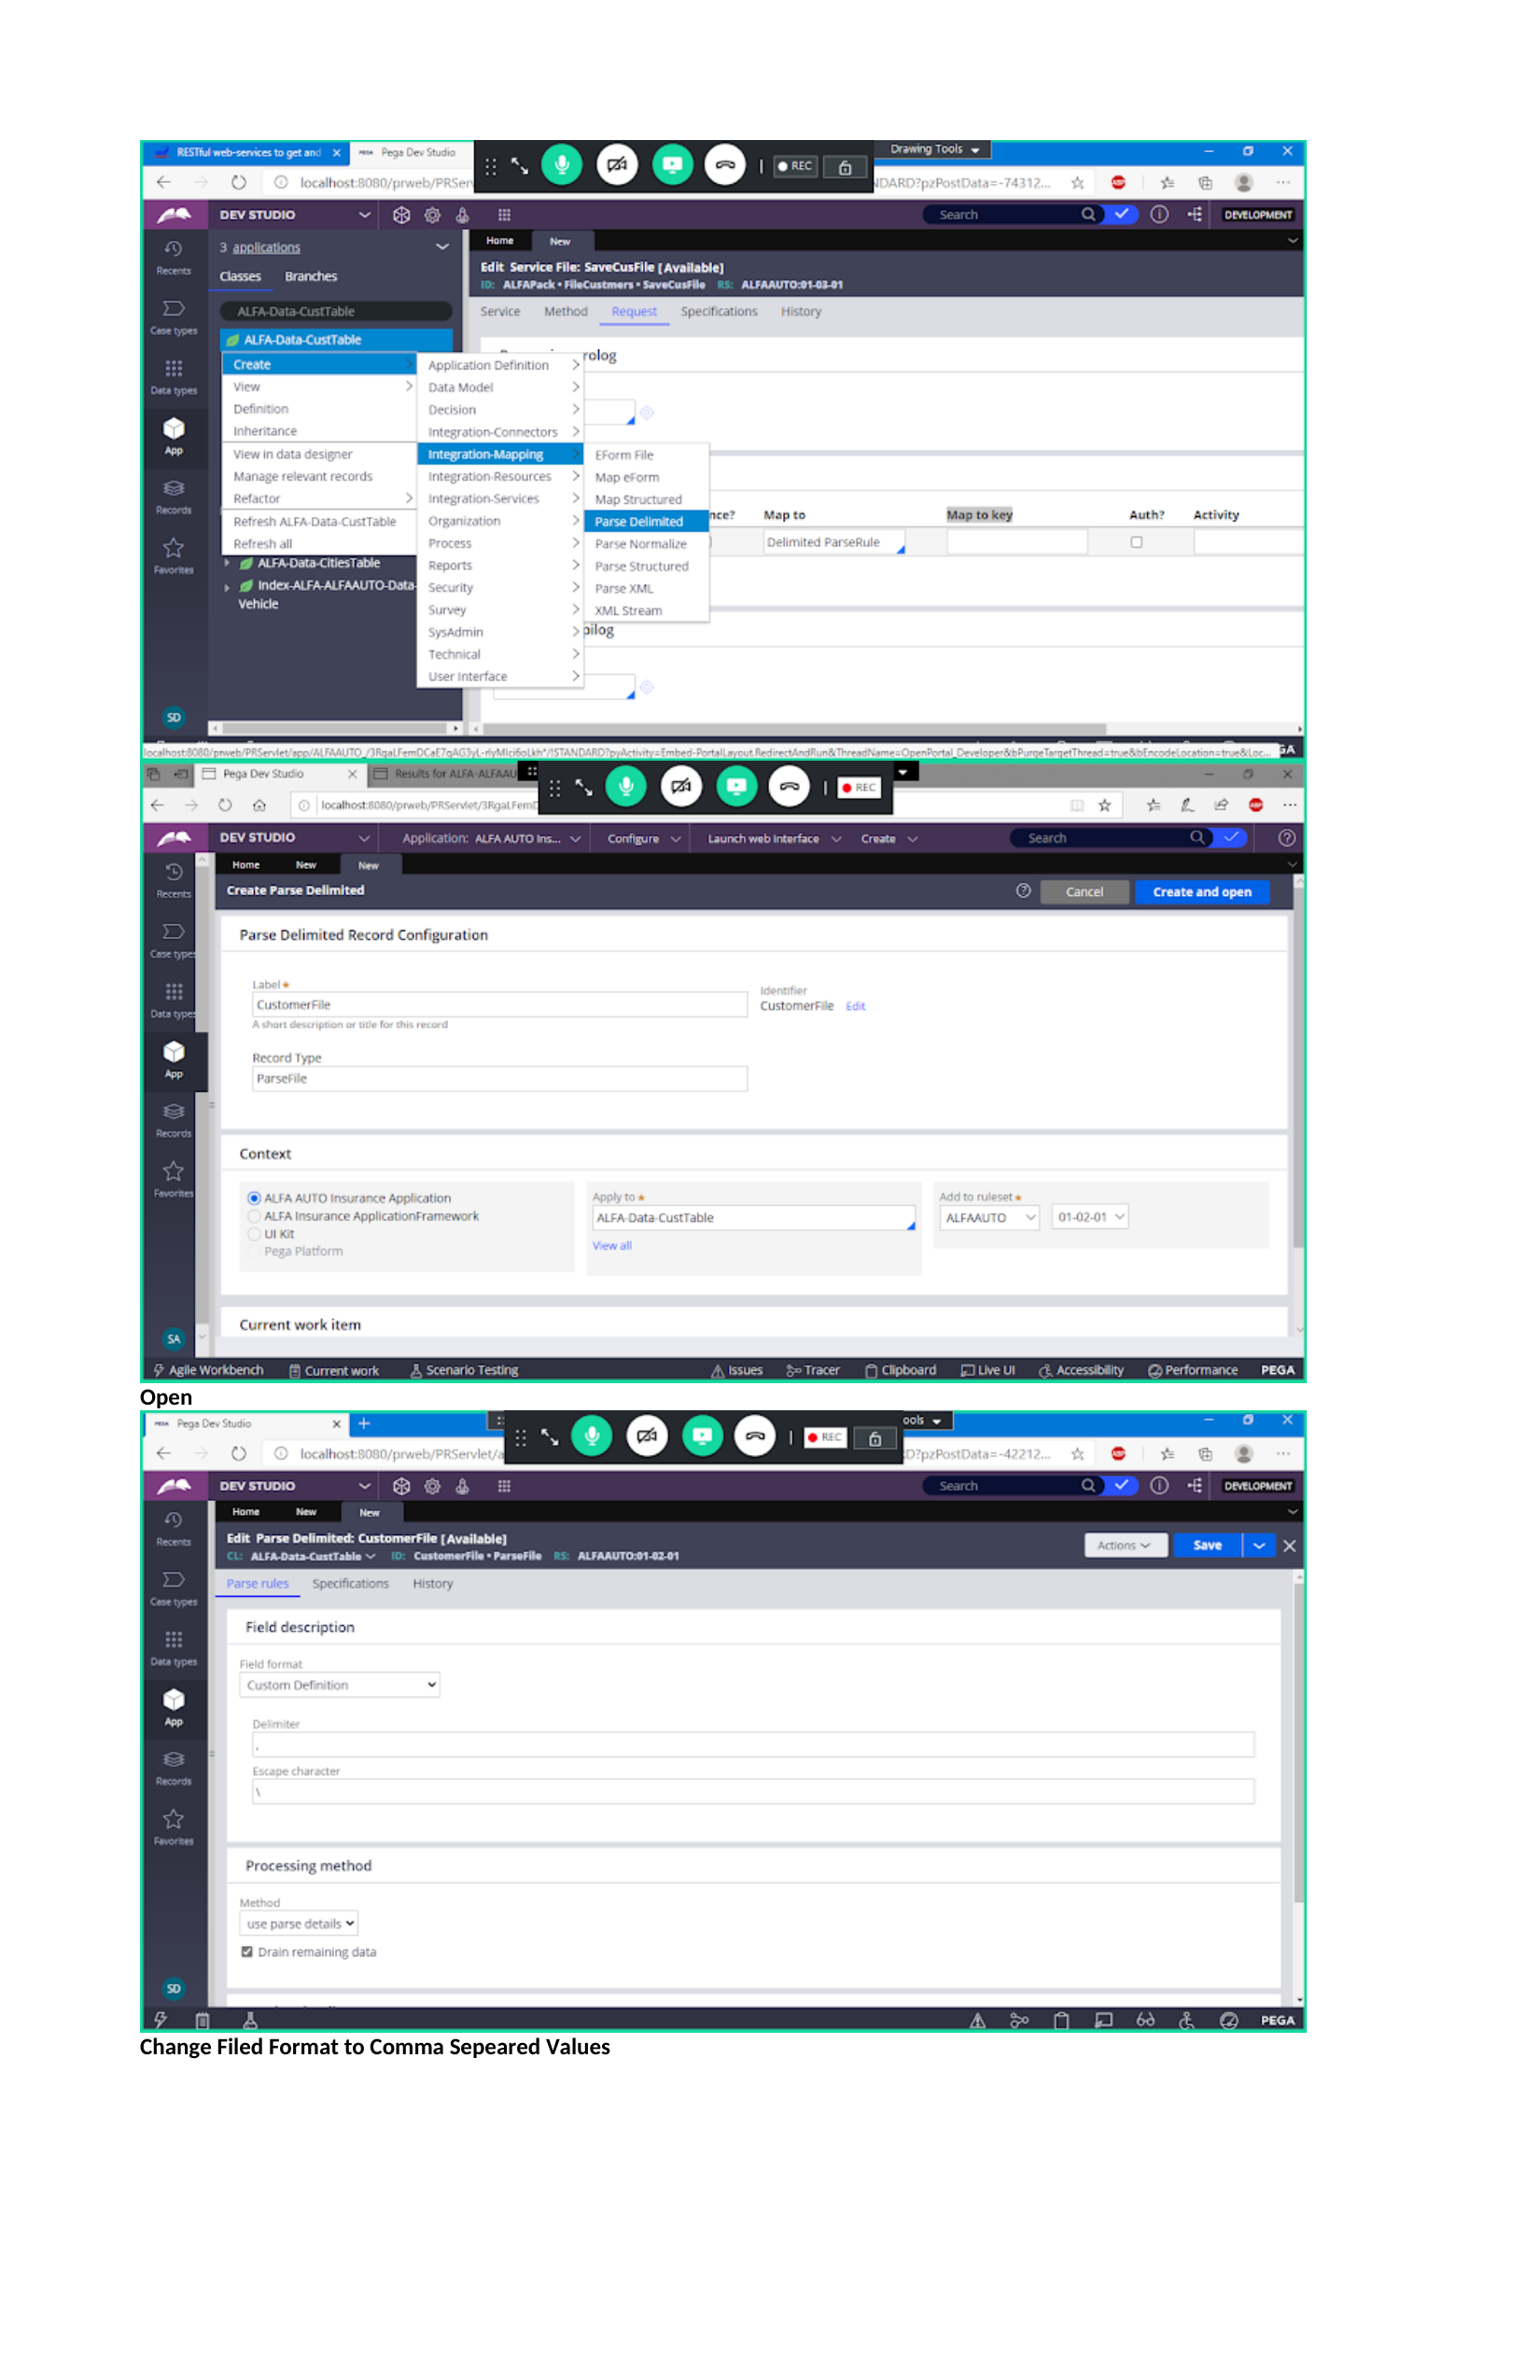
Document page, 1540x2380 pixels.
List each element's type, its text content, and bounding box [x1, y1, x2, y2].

text Open [140, 1382, 1400, 1411]
text Change Filed Format to Comma Sepeared Values [140, 2032, 1400, 2061]
picture [140, 140, 1307, 1383]
picture [140, 1410, 1307, 2033]
